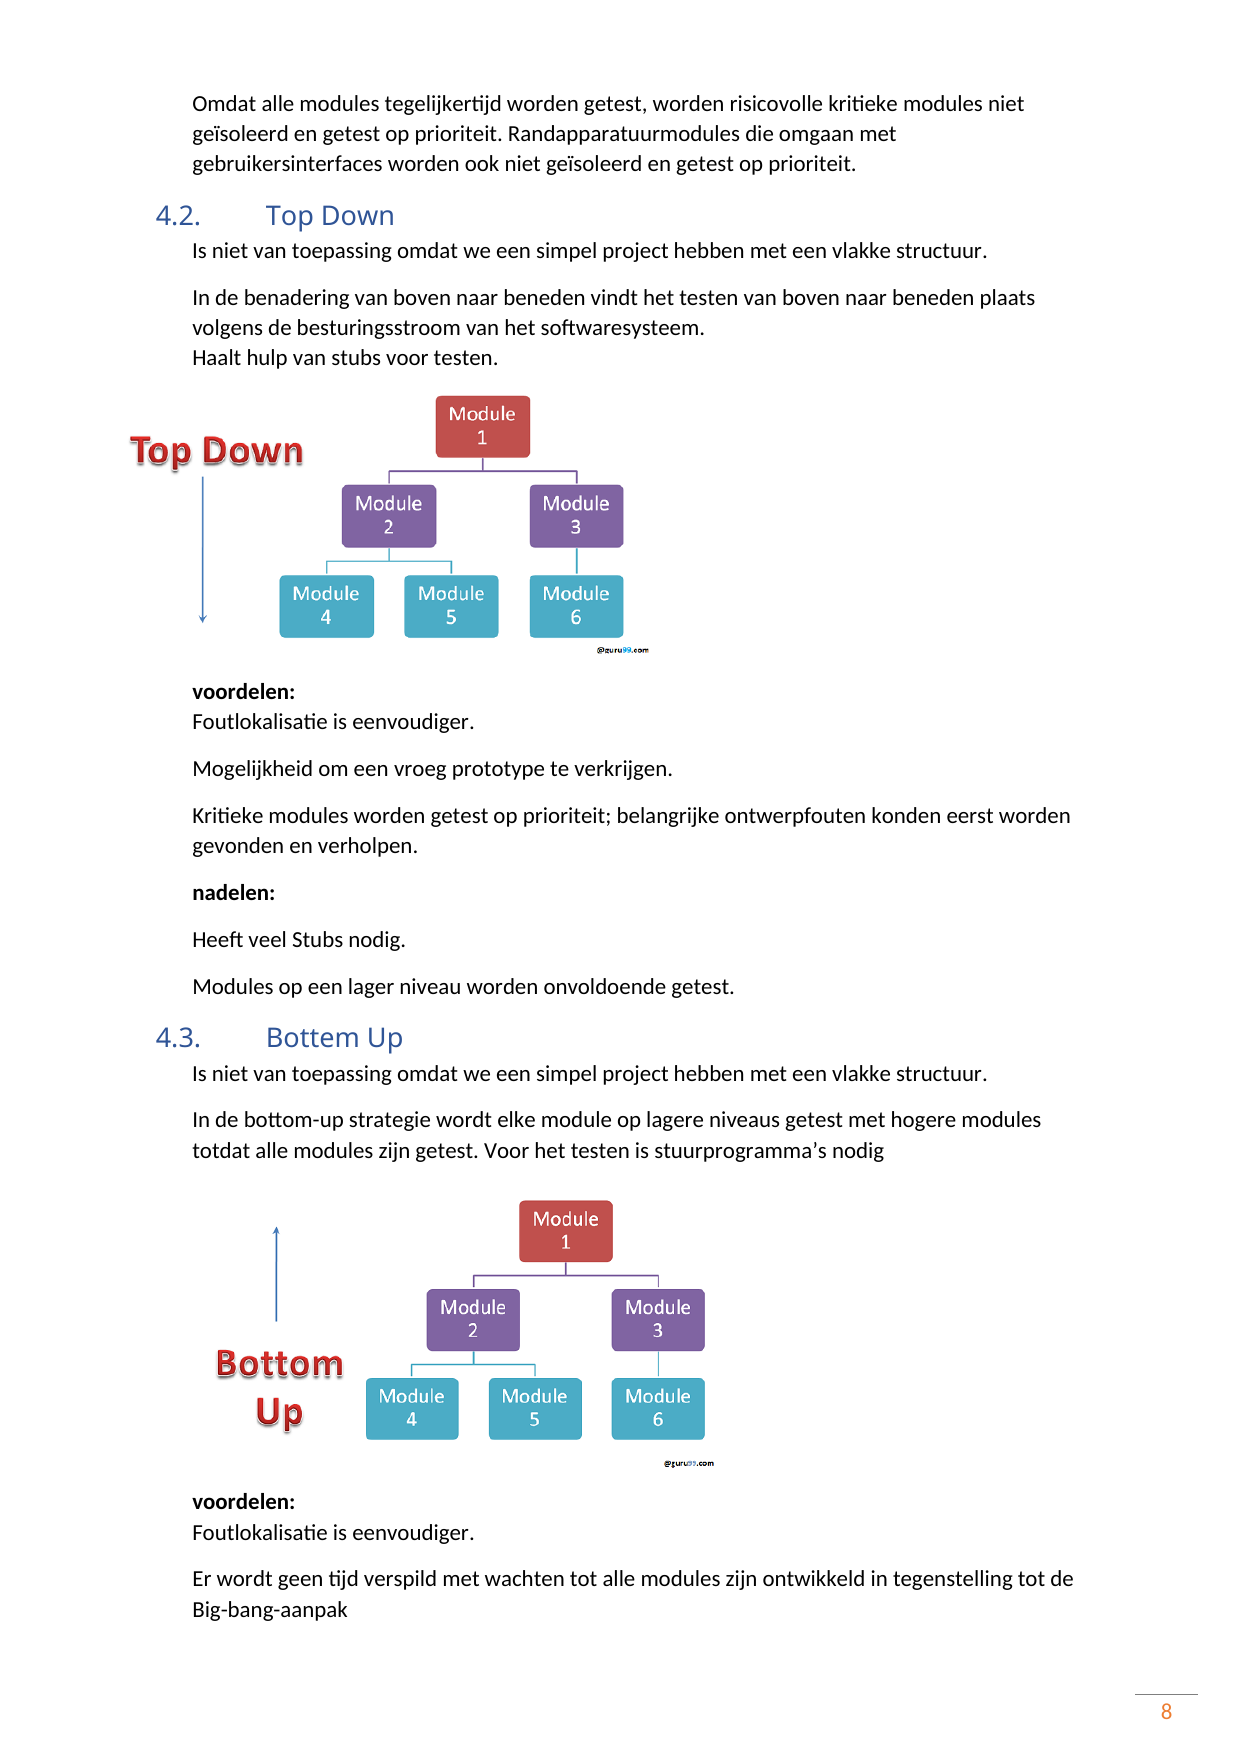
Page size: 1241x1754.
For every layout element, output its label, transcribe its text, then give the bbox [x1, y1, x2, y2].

subtitle Top Down [156, 196, 1093, 233]
picture [192, 1182, 724, 1469]
text Mogelijkheid om een ​​vroeg prototype te verkrijgen. [192, 754, 1093, 782]
text Heeft veel Stubs nodig. [192, 925, 1093, 953]
text Is niet van toepassing omdat we een simpel project hebben met een vlakke structuur. [192, 1059, 1093, 1087]
text Er wordt geen tijd verspild met wachten tot alle modules zijn ontwikkeld in tegenstelling tot de Big-bang-aanpak [192, 1564, 1093, 1623]
text Is niet van toepassing omdat we een simpel project hebben met een vlakke structuur. [192, 236, 1093, 264]
text voordelen: Foutlokalisatie is eenvoudiger. [192, 1487, 1093, 1546]
text Omdat alle modules tegelijkertijd worden getest, worden risicovolle kritieke modules niet geïsoleerd en getest op prioriteit. Randapparatuurmodules die omgaan met gebruikersinterfaces worden ook niet geïsoleerd en getest op prioriteit. [192, 89, 1093, 177]
text nadelen: [192, 878, 1093, 906]
text voordelen: Foutlokalisatie is eenvoudiger. [192, 677, 1093, 736]
text Modules op een lager niveau worden onvoldoende getest. [192, 972, 1093, 1000]
picture [118, 390, 650, 659]
text In de bottom-up strategie wordt elke module op lagere niveaus getest met hogere modules totdat alle modules zijn getest. Voor het testen is stuurprogramma’s nodig [192, 1106, 1093, 1164]
subtitle Bottem Up [156, 1019, 1093, 1056]
text In de benadering van boven naar beneden vindt het testen van boven naar beneden plaats volgens de besturingsstroom van het softwaresysteem. Haalt hulp van stubs voor testen. [192, 283, 1093, 371]
text Kritieke modules worden getest op prioriteit; belangrijke ontwerpfouten konden eerst worden gevonden en verholpen. [192, 801, 1093, 859]
